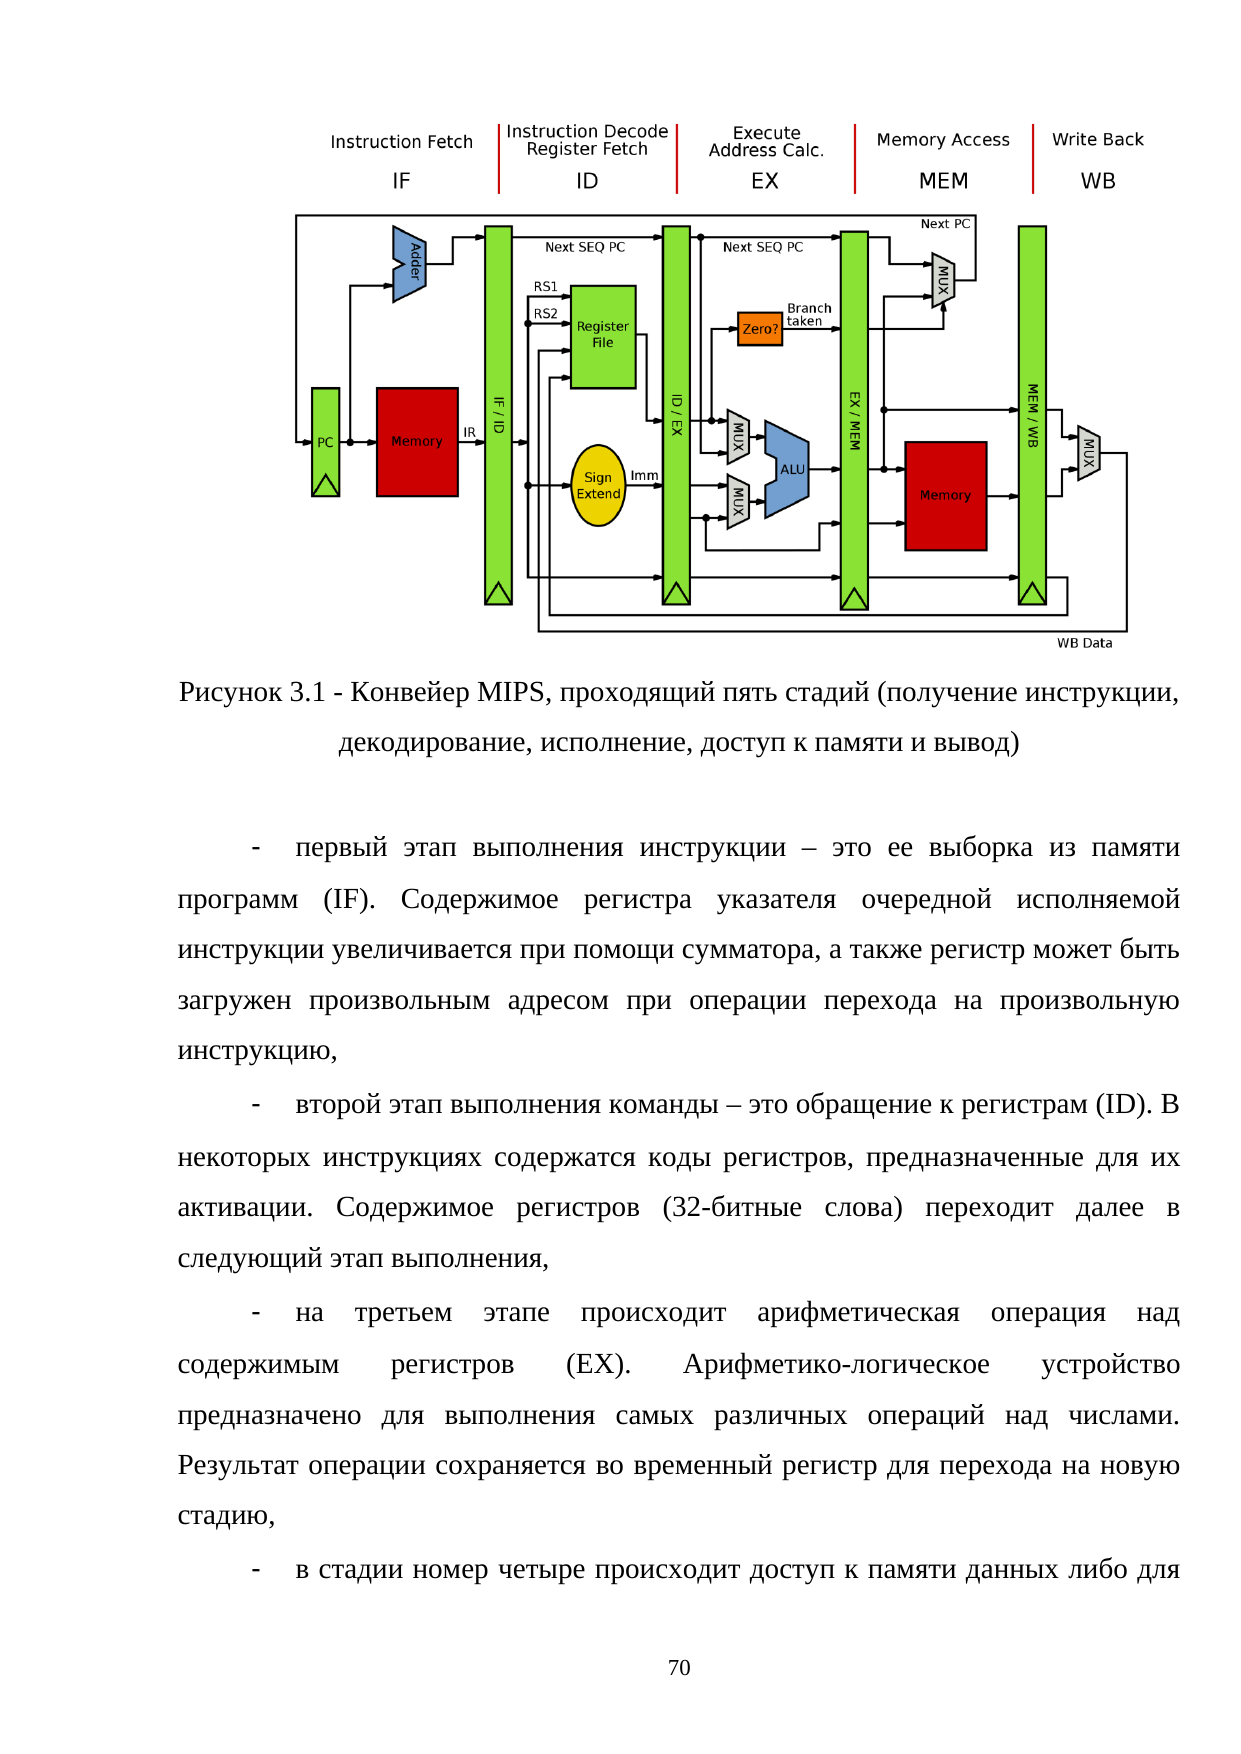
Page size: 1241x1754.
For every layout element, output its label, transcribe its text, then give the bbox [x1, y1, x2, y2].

list на третьем этапе происходит арифметическая операция над содержимым регистров (EX). Арифметико-логическое устройство предназначено для выполнения самых различных операций над числами. Результат операции сохраняется во временный регистр для перехода на новую стадию, [177, 1290, 1181, 1531]
list второй этап выполнения команды – это обращение к регистрам (ID). В некоторых инструкциях содержатся коды регистров, предназначенные для их активации. Содержимое регистров (32-битные слова) переходит далее в следующий этап выполнения, [177, 1083, 1181, 1273]
list первый этап выполнения инструкции – это ее выборка из памяти программ (IF). Содержимое регистра указателя очередной исполняемой инструкции увеличивается при помощи сумматора, а также регистр может быть загружен произвольным адресом при операции перехода на произвольную инструкцию, [177, 825, 1181, 1066]
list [177, 1548, 1181, 1587]
picture [285, 118, 1148, 658]
